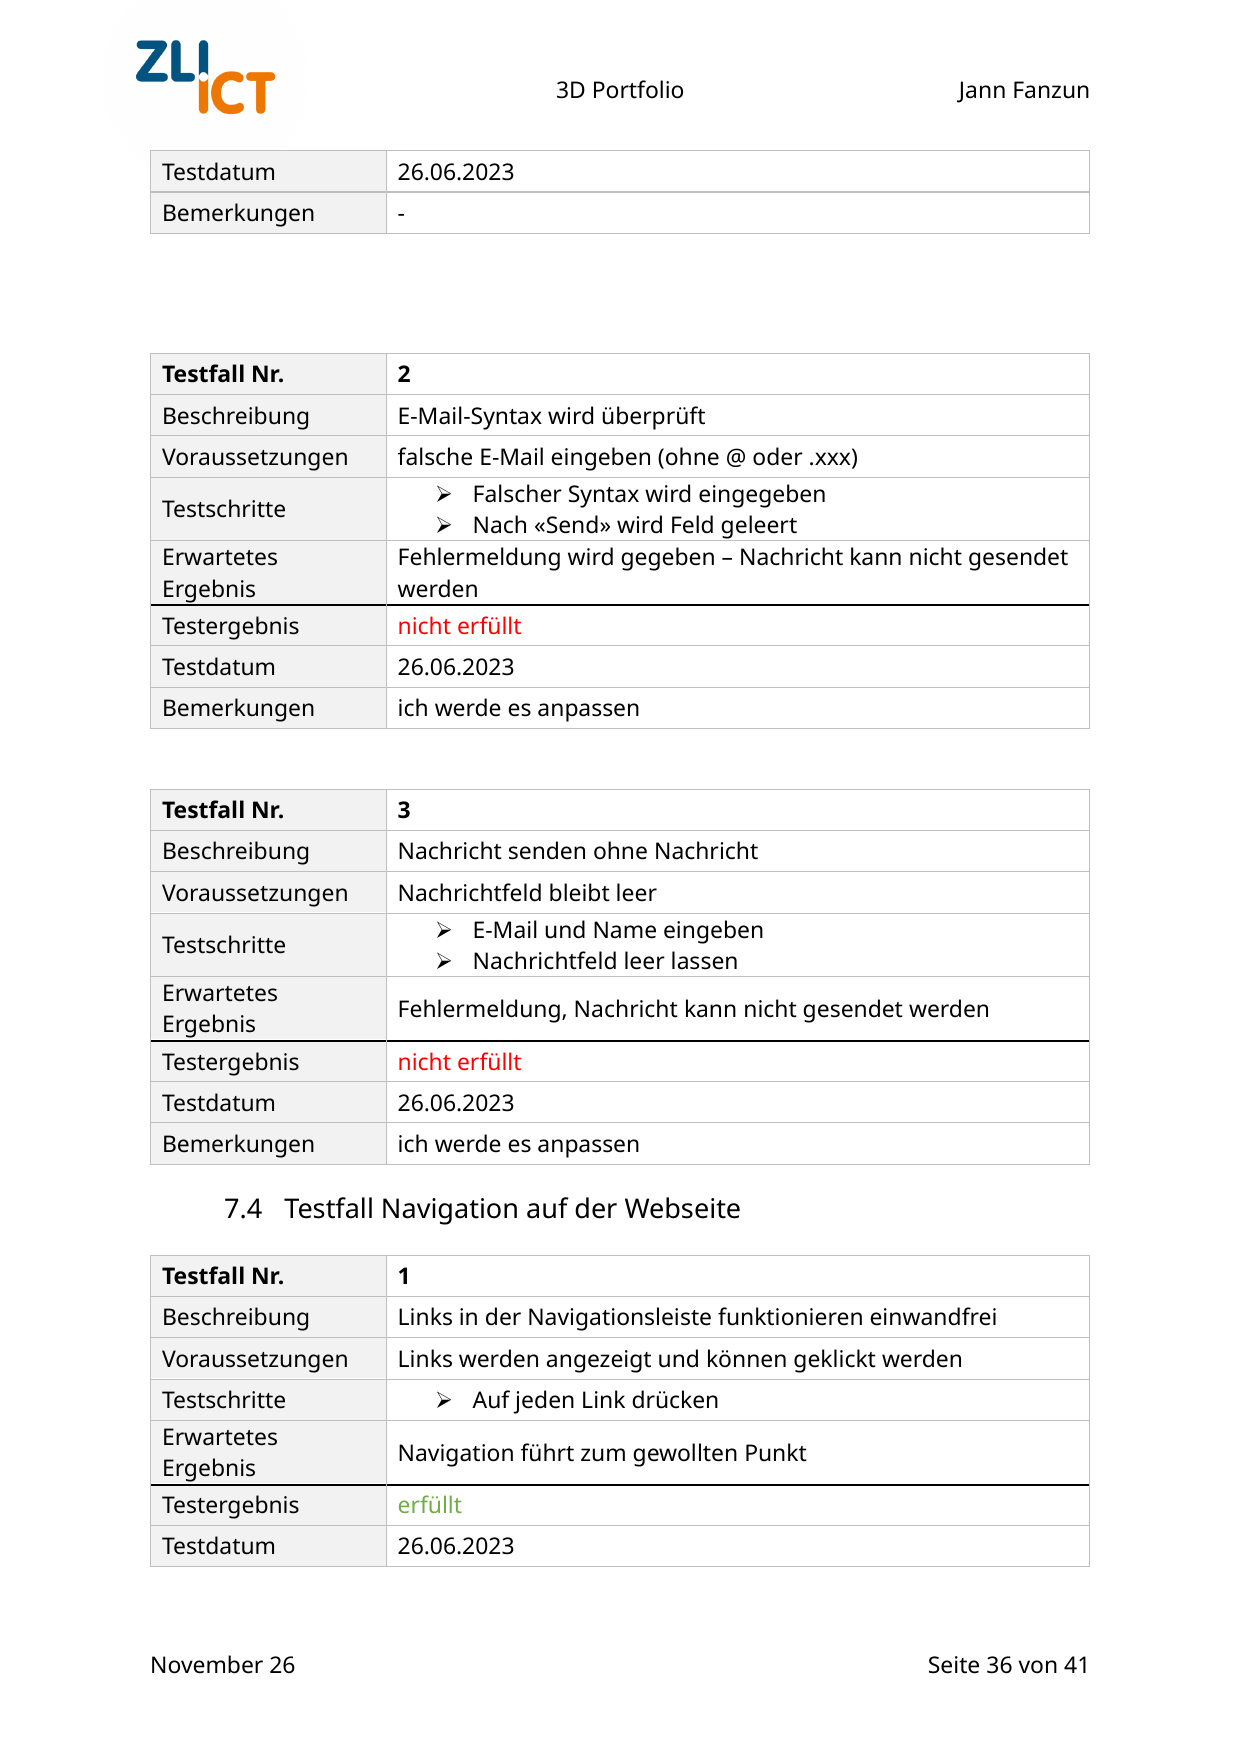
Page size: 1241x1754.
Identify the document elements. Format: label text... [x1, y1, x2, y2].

table_cell Erwartetes Ergebnis [151, 977, 386, 1039]
table_header 1 [387, 1256, 1089, 1296]
table_cell Bemerkungen [151, 1123, 386, 1164]
table_header Testfall Nr. [151, 790, 386, 830]
table_cell Testschritte [151, 1380, 386, 1420]
table_cell Beschreibung [151, 395, 386, 435]
table_cell Testschritte [151, 478, 386, 540]
table_cell Voraussetzungen [151, 436, 386, 477]
picture [100, 0, 311, 183]
table_cell Bemerkungen [151, 688, 386, 728]
table_cell erfüllt [387, 1486, 1089, 1525]
table_cell Voraussetzungen [151, 872, 386, 912]
table_cell 26.06.2023 [387, 1082, 1089, 1122]
table_cell ich werde es anpassen [387, 1123, 1089, 1164]
table_cell Erwartetes Ergebnis [151, 1421, 386, 1483]
table_cell Bemerkungen [151, 193, 386, 233]
table_cell Erwartetes Ergebnis [151, 541, 386, 604]
table_cell Auf jeden Link drücken [387, 1380, 1089, 1420]
table_cell Fehlermeldung, Nachricht kann nicht gesendet werden [387, 977, 1089, 1039]
table_cell Links werden angezeigt und können geklickt werden [387, 1338, 1089, 1378]
table_cell ich werde es anpassen [387, 688, 1089, 728]
table_cell Beschreibung [151, 831, 386, 871]
table_cell Falscher Syntax wird eingegeben Nach «Send» wird Feld geleert [387, 478, 1089, 540]
table_cell Nachricht senden ohne Nachricht [387, 831, 1089, 871]
table_header 3 [387, 790, 1089, 830]
table_cell Testschritte [151, 914, 386, 976]
table_cell Links in der Navigationsleiste funktionieren einwandfrei [387, 1297, 1089, 1337]
table_cell Beschreibung [151, 1297, 386, 1337]
table_cell Voraussetzungen [151, 1338, 386, 1378]
table_header Testfall Nr. [151, 354, 386, 394]
table_cell Fehlermeldung wird gegeben – Nachricht kann nicht gesendet werden [387, 541, 1089, 604]
table_cell Testdatum [151, 1082, 386, 1122]
table_header 2 [387, 354, 1089, 394]
table_cell 26.06.2023 [387, 646, 1089, 687]
table_cell Testergebnis [151, 1486, 386, 1525]
table_cell Testdatum [151, 1526, 386, 1566]
table_cell Navigation führt zum gewollten Punkt [387, 1421, 1089, 1483]
table_cell 26.06.2023 [387, 1526, 1089, 1566]
table_cell Testergebnis [151, 1042, 386, 1081]
subtitle Testfall Navigation auf der Webseite [224, 1190, 1090, 1227]
table_cell 26.06.2023 [387, 151, 1089, 191]
table_cell falsche E-Mail eingeben (ohne @ oder .xxx) [387, 436, 1089, 477]
table_cell nicht erfüllt [387, 1042, 1089, 1081]
table_cell nicht erfüllt [387, 606, 1089, 645]
table_cell E-Mail-Syntax wird überprüft [387, 395, 1089, 435]
table_cell Testdatum [151, 646, 386, 687]
table_cell - [387, 193, 1089, 233]
table_cell Nachrichtfeld bleibt leer [387, 872, 1089, 912]
table_cell Testdatum [151, 151, 386, 191]
table_cell E-Mail und Name eingeben Nachrichtfeld leer lassen [387, 914, 1089, 976]
table_header Testfall Nr. [151, 1256, 386, 1296]
table_cell Testergebnis [151, 606, 386, 645]
